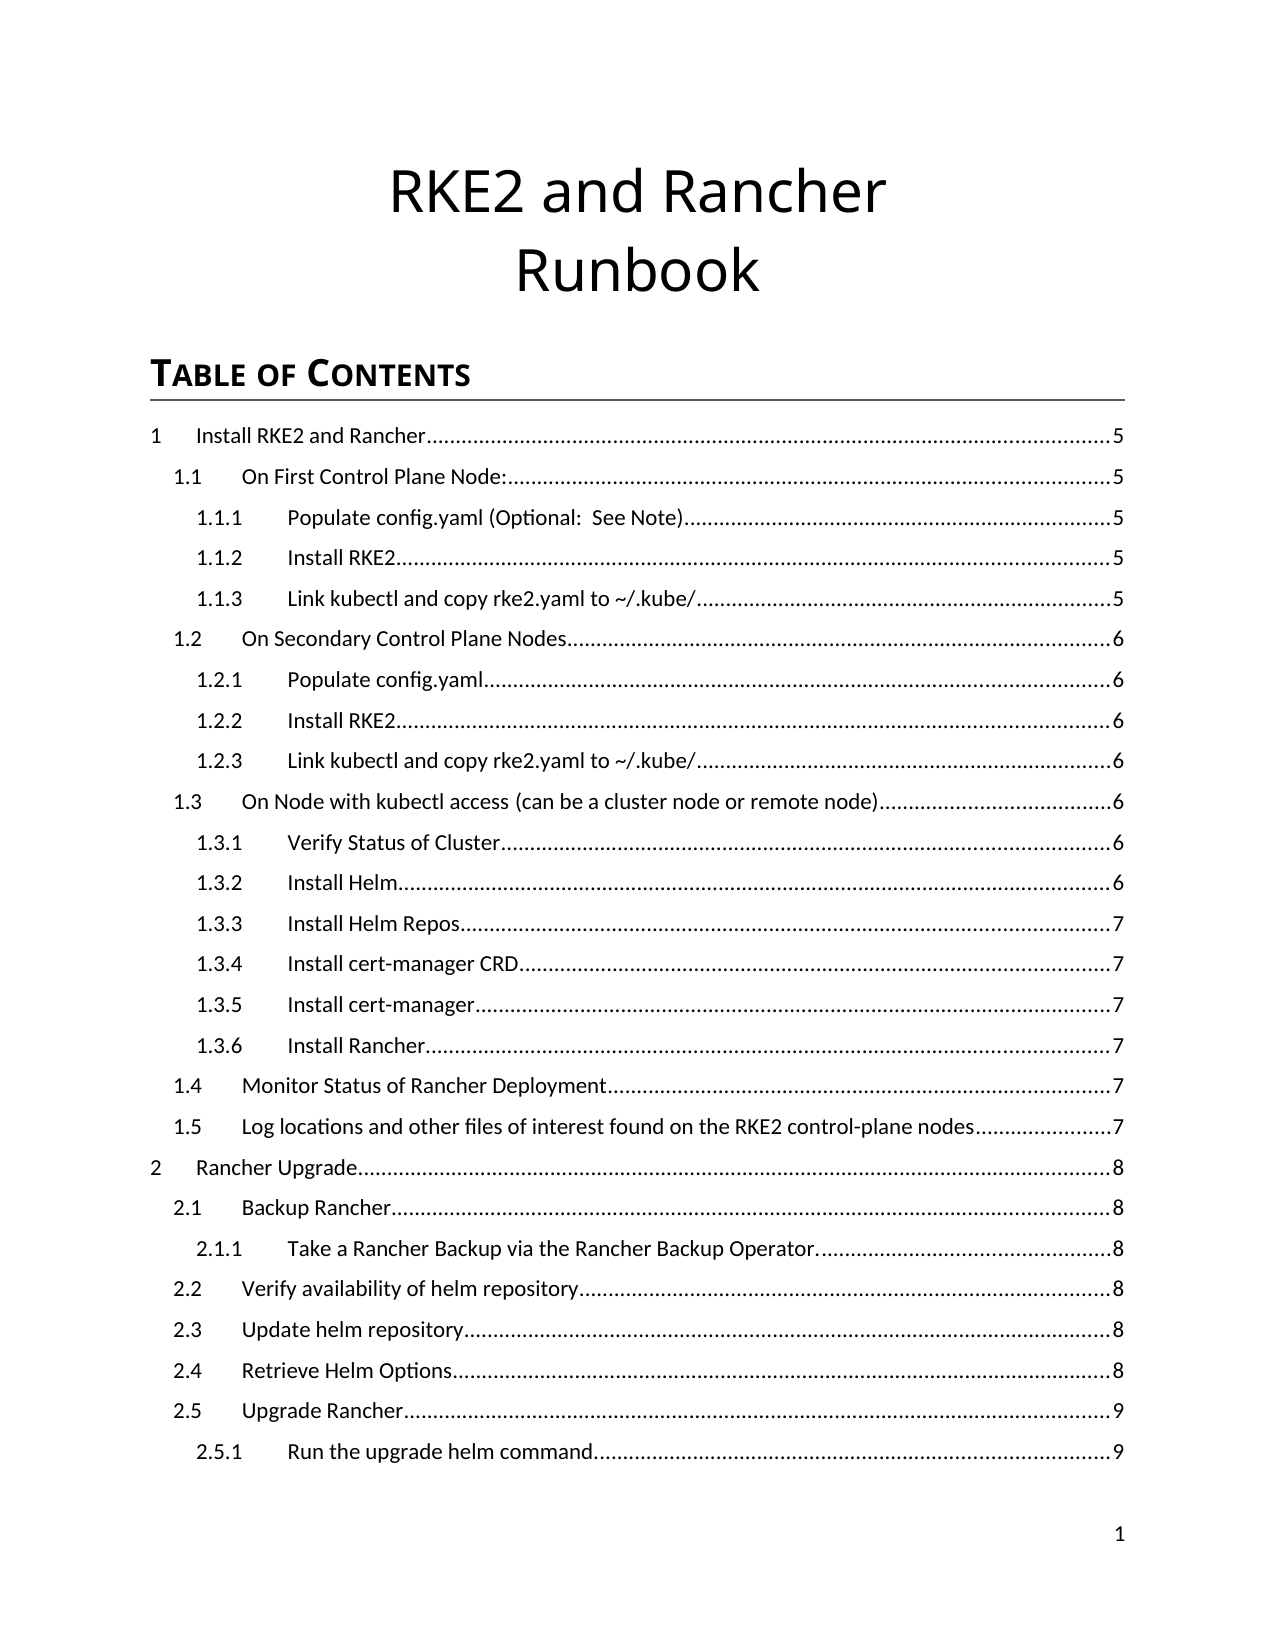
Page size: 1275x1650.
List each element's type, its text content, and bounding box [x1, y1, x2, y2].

title RKE2 and Rancher [150, 150, 1125, 229]
title Runbook [150, 229, 1125, 309]
